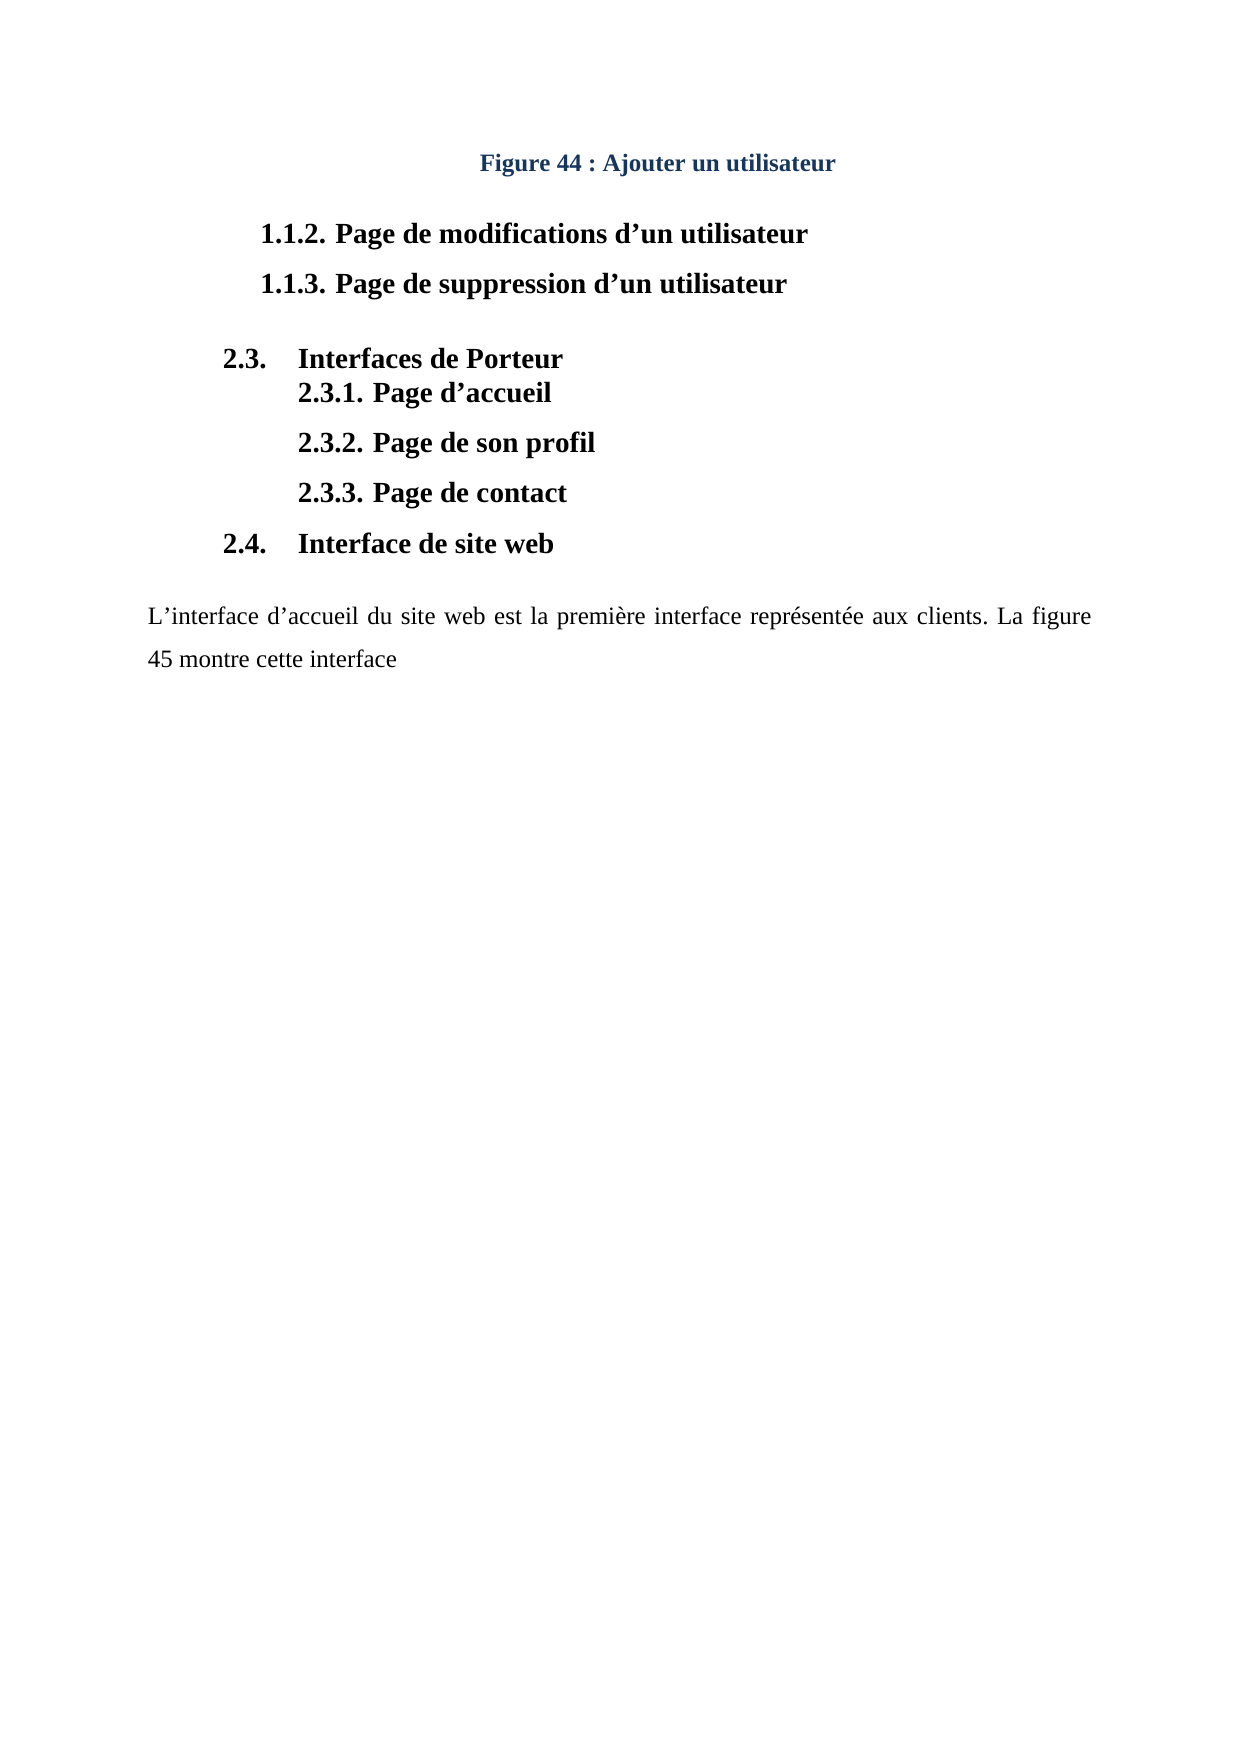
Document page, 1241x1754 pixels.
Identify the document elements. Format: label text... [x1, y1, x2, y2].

list Interface de site web [223, 526, 1093, 559]
list Page de contact [298, 476, 1093, 509]
list Interfaces de Porteur [223, 341, 1093, 375]
list Page d’accueil [298, 375, 1093, 408]
list Page de modifications d’un utilisateur [260, 216, 1093, 249]
list Page de son profil [298, 425, 1093, 459]
list Page de suppression d’un utilisateur [260, 266, 1093, 299]
text L’interface d’accueil du site web est la première interface représentée aux clients. La figure 45 montre cette interface [148, 601, 1093, 673]
